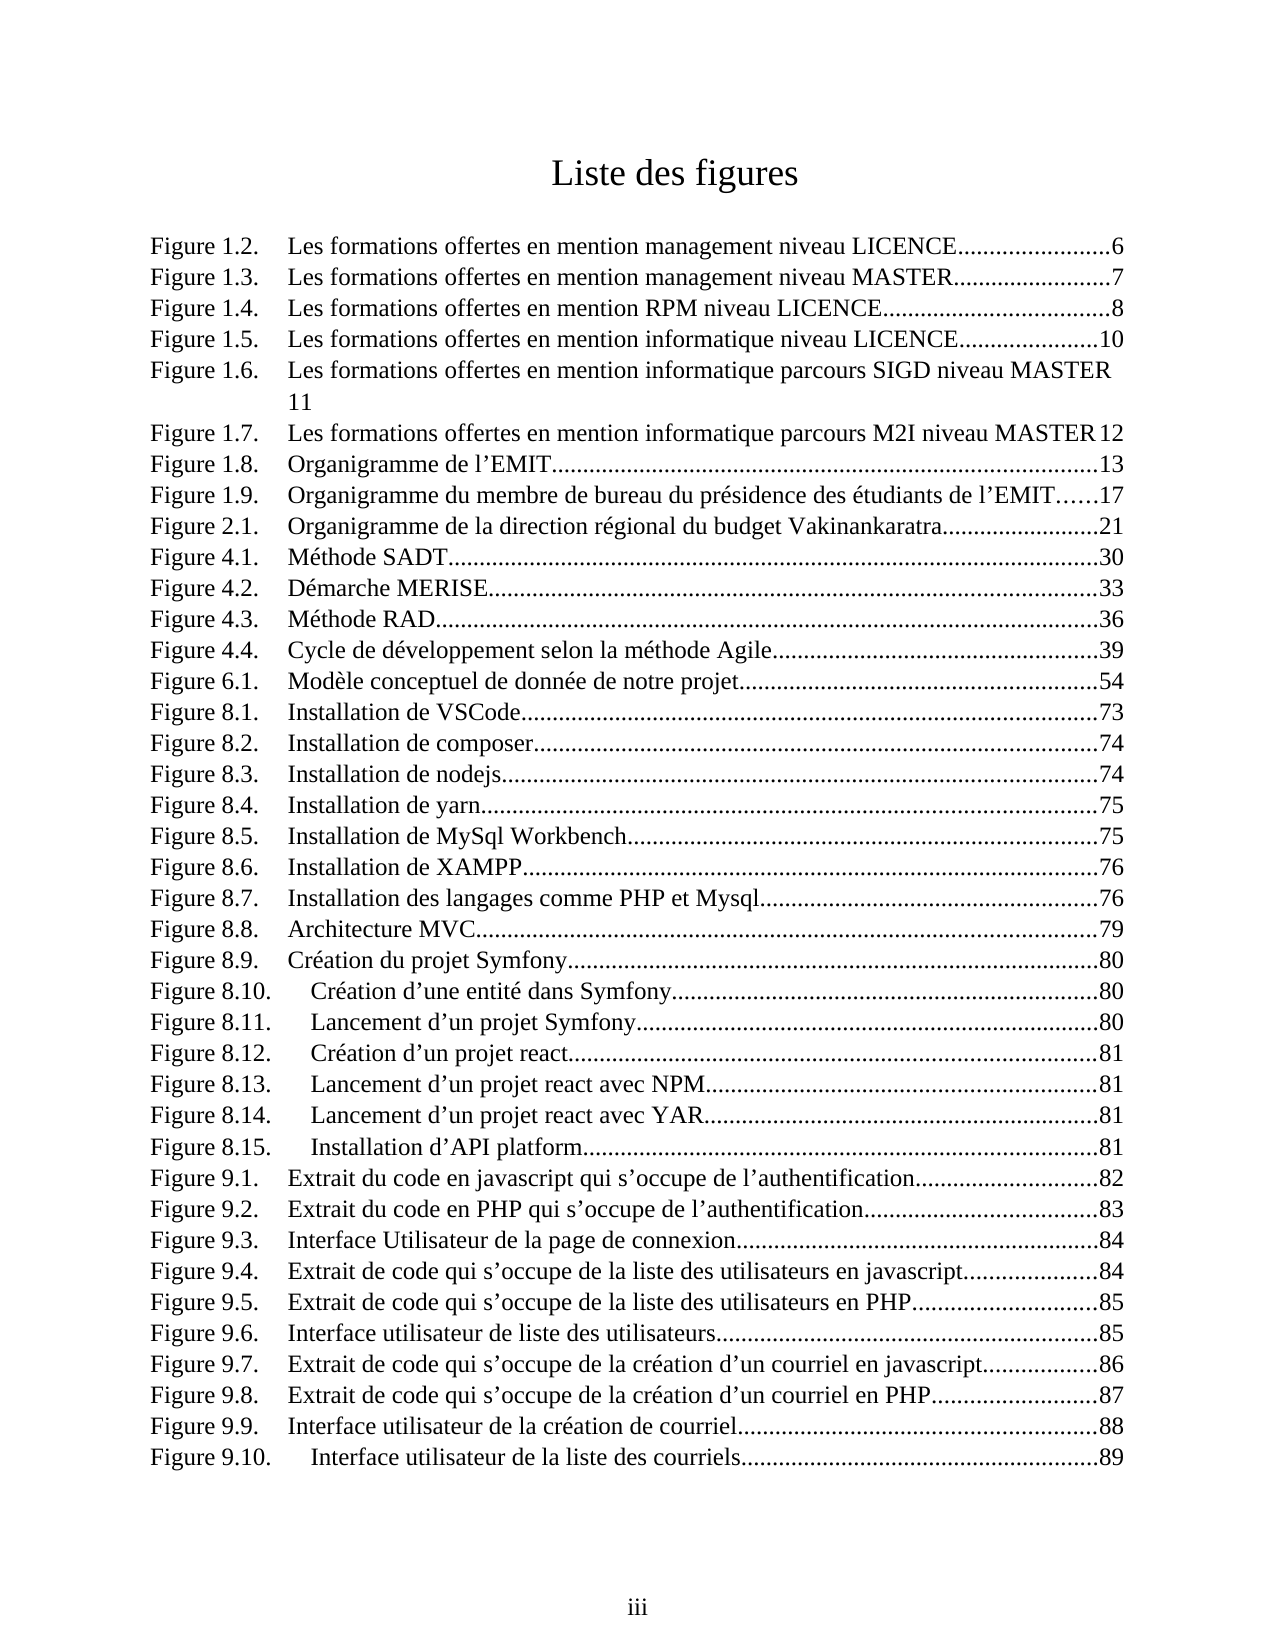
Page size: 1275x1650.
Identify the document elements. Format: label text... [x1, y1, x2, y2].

text Figure 8.10. Création d’une entité dans Symfony 80 [150, 976, 1125, 1005]
text Figure 1.6. Les formations offertes en mention informatique parcours SIGD niveau MASTER 11 [150, 356, 1125, 415]
text Figure 9.1. Extrait du code en javascript qui s’occupe de l’authentification 82 [150, 1163, 1125, 1191]
text Figure 8.13. Lancement d’un projet react avec NPM 81 [150, 1069, 1125, 1098]
text Figure 8.3. Installation de nodejs 74 [150, 759, 1125, 788]
text Figure 8.7. Installation des langages comme PHP et Mysql 76 [150, 883, 1125, 912]
text Figure 1.9. Organigramme du membre de bureau du présidence des étudiants de l’EMIT 17 [150, 480, 1125, 508]
text Figure 4.4. Cycle de développement selon la méthode Agile 39 [150, 635, 1125, 664]
text Figure 9.8. Extrait de code qui s’occupe de la création d’un courriel en PHP 87 [150, 1380, 1125, 1409]
text Figure 1.3. Les formations offertes en mention management niveau MASTER 7 [150, 262, 1125, 291]
text Liste des figures [150, 150, 1125, 193]
text Figure 1.5. Les formations offertes en mention informatique niveau LICENCE 10 [150, 324, 1125, 353]
text Figure 8.15. Installation d’API platform 81 [150, 1132, 1125, 1160]
text Figure 9.10. Interface utilisateur de la liste des courriels 89 [150, 1442, 1125, 1471]
text Figure 1.7. Les formations offertes en mention informatique parcours M2I niveau MASTER 12 [150, 418, 1125, 446]
text Figure 9.2. Extrait du code en PHP qui s’occupe de l’authentification 83 [150, 1194, 1125, 1222]
text Figure 9.5. Extrait de code qui s’occupe de la liste des utilisateurs en PHP 85 [150, 1287, 1125, 1316]
text Figure 6.1. Modèle conceptuel de donnée de notre projet 54 [150, 666, 1125, 695]
text Figure 8.9. Création du projet Symfony 80 [150, 945, 1125, 974]
text Figure 8.4. Installation de yarn 75 [150, 790, 1125, 819]
text Figure 1.8. Organigramme de l’EMIT 13 [150, 449, 1125, 477]
text Figure 1.2. Les formations offertes en mention management niveau LICENCE 6 [150, 231, 1125, 260]
text Figure 9.7. Extrait de code qui s’occupe de la création d’un courriel en javascript 86 [150, 1349, 1125, 1378]
text Figure 8.1. Installation de VSCode 73 [150, 697, 1125, 726]
text Figure 8.5. Installation de MySql Workbench 75 [150, 821, 1125, 850]
text Figure 9.6. Interface utilisateur de liste des utilisateurs 85 [150, 1318, 1125, 1347]
text Figure 4.2. Démarche MERISE 33 [150, 573, 1125, 602]
text Figure 8.12. Création d’un projet react 81 [150, 1038, 1125, 1067]
text Figure 8.8. Architecture MVC. 79 [150, 914, 1125, 943]
text Figure 8.2. Installation de composer 74 [150, 728, 1125, 757]
text Figure 2.1. Organigramme de la direction régional du budget Vakinankaratra 21 [150, 511, 1125, 539]
text Figure 4.3. Méthode RAD 36 [150, 604, 1125, 633]
text Figure 8.11. Lancement d’un projet Symfony 80 [150, 1007, 1125, 1036]
text Figure 9.3. Interface Utilisateur de la page de connexion 84 [150, 1225, 1125, 1253]
text Figure 8.6. Installation de XAMPP 76 [150, 852, 1125, 881]
text Figure 9.9. Interface utilisateur de la création de courriel 88 [150, 1411, 1125, 1440]
text Figure 8.14. Lancement d’un projet react avec YAR 81 [150, 1101, 1125, 1129]
text Figure 1.4. Les formations offertes en mention RPM niveau LICENCE 8 [150, 293, 1125, 322]
text Figure 9.4. Extrait de code qui s’occupe de la liste des utilisateurs en javascript 84 [150, 1256, 1125, 1284]
text Figure 4.1. Méthode SADT 30 [150, 542, 1125, 571]
